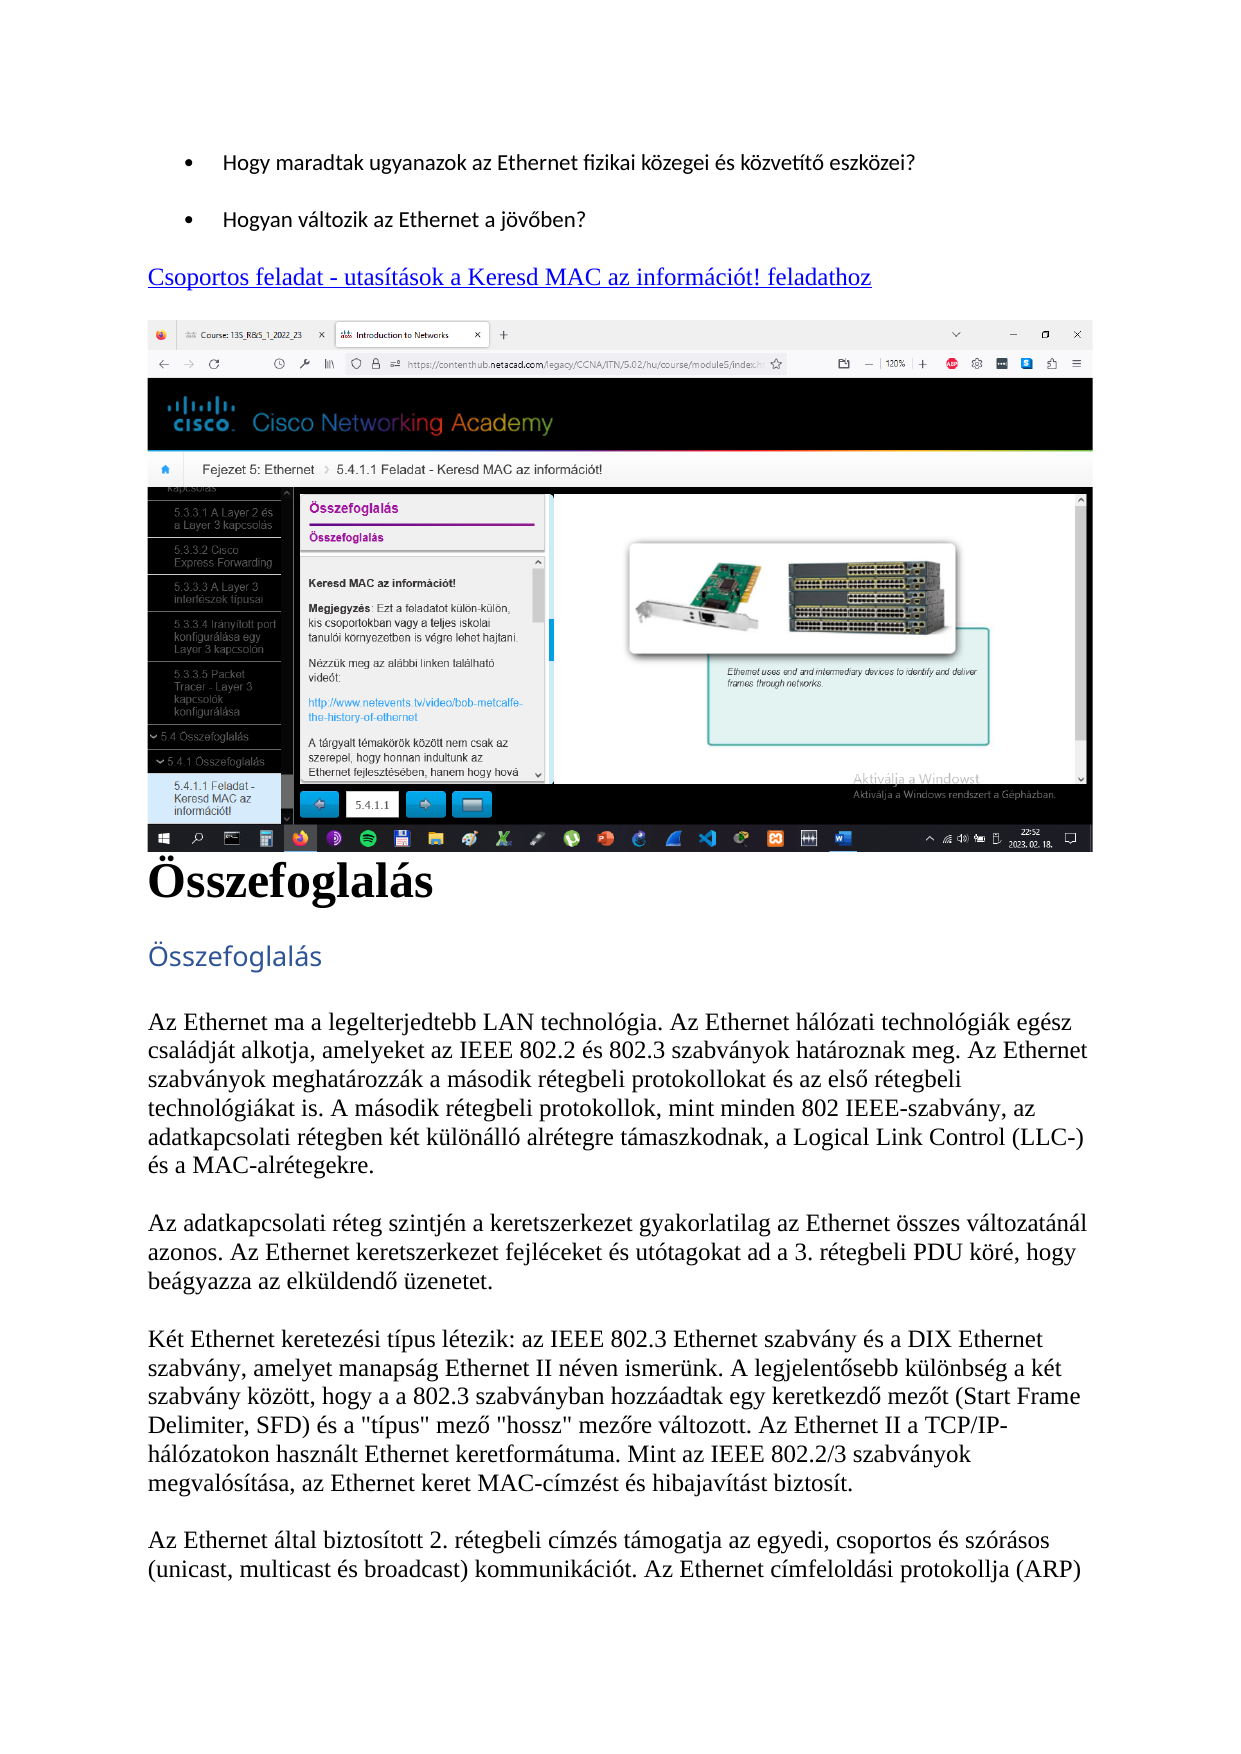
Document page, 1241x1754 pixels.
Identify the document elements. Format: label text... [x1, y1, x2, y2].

text Csoportos feladat - utasítások a Keresd MAC az információt! feladathoz [148, 262, 1093, 291]
picture [147, 320, 1093, 852]
text Két Ethernet keretezési típus létezik: az IEEE 802.3 Ethernet szabvány és a DIX Ethernet szabvány, amelyet manapság Ethernet II néven ismerünk. A legjelentősebb különbség a két szabvány között, hogy a a 802.3 szabványban hozzáadtak egy keretkezdő mezőt (Start Frame Delimiter, SFD) és a "típus" mező "hossz" mezőre változott. Az Ethernet II a TCP/IP-hálózatokon használt Ethernet keretformátuma. Mint az IEEE 802.2/3 szabványok megvalósítása, az Ethernet keret MAC-címzést és hibajavítást biztosít. [148, 1324, 1093, 1496]
text Az Ethernet ma a legelterjedtebb LAN technológia. Az Ethernet hálózati technológiák egész családját alkotja, amelyeket az IEEE 802.2 és 802.3 szabványok határoznak meg. Az Ethernet szabványok meghatározzák a második rétegbeli protokollokat és az első rétegbeli technológiákat is. A második rétegbeli protokollok, mint minden 802 IEEE-szabvány, az adatkapcsolati rétegben két különálló alrétegre támaszkodnak, a Logical Link Control (LLC-) és a MAC-alrétegekre. [148, 1007, 1093, 1179]
subtitle Összefoglalás [148, 852, 1093, 909]
text Az adatkapcsolati réteg szintjén a keretszerkezet gyakorlatilag az Ethernet összes változatánál azonos. Az Ethernet keretszerkezet fejléceket és utótagokat ad a 3. rétegbeli PDU köré, hogy beágyazza az elküldendő üzenetet. [148, 1208, 1093, 1295]
subtitle Összefoglalás [148, 938, 1093, 975]
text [148, 1526, 1093, 1583]
list Hogy maradtak ugyanazok az Ethernet fizikai közegei és közvetítő eszközei? [185, 148, 1093, 176]
list Hogyan változik az Ethernet a jövőben? [185, 205, 1093, 233]
